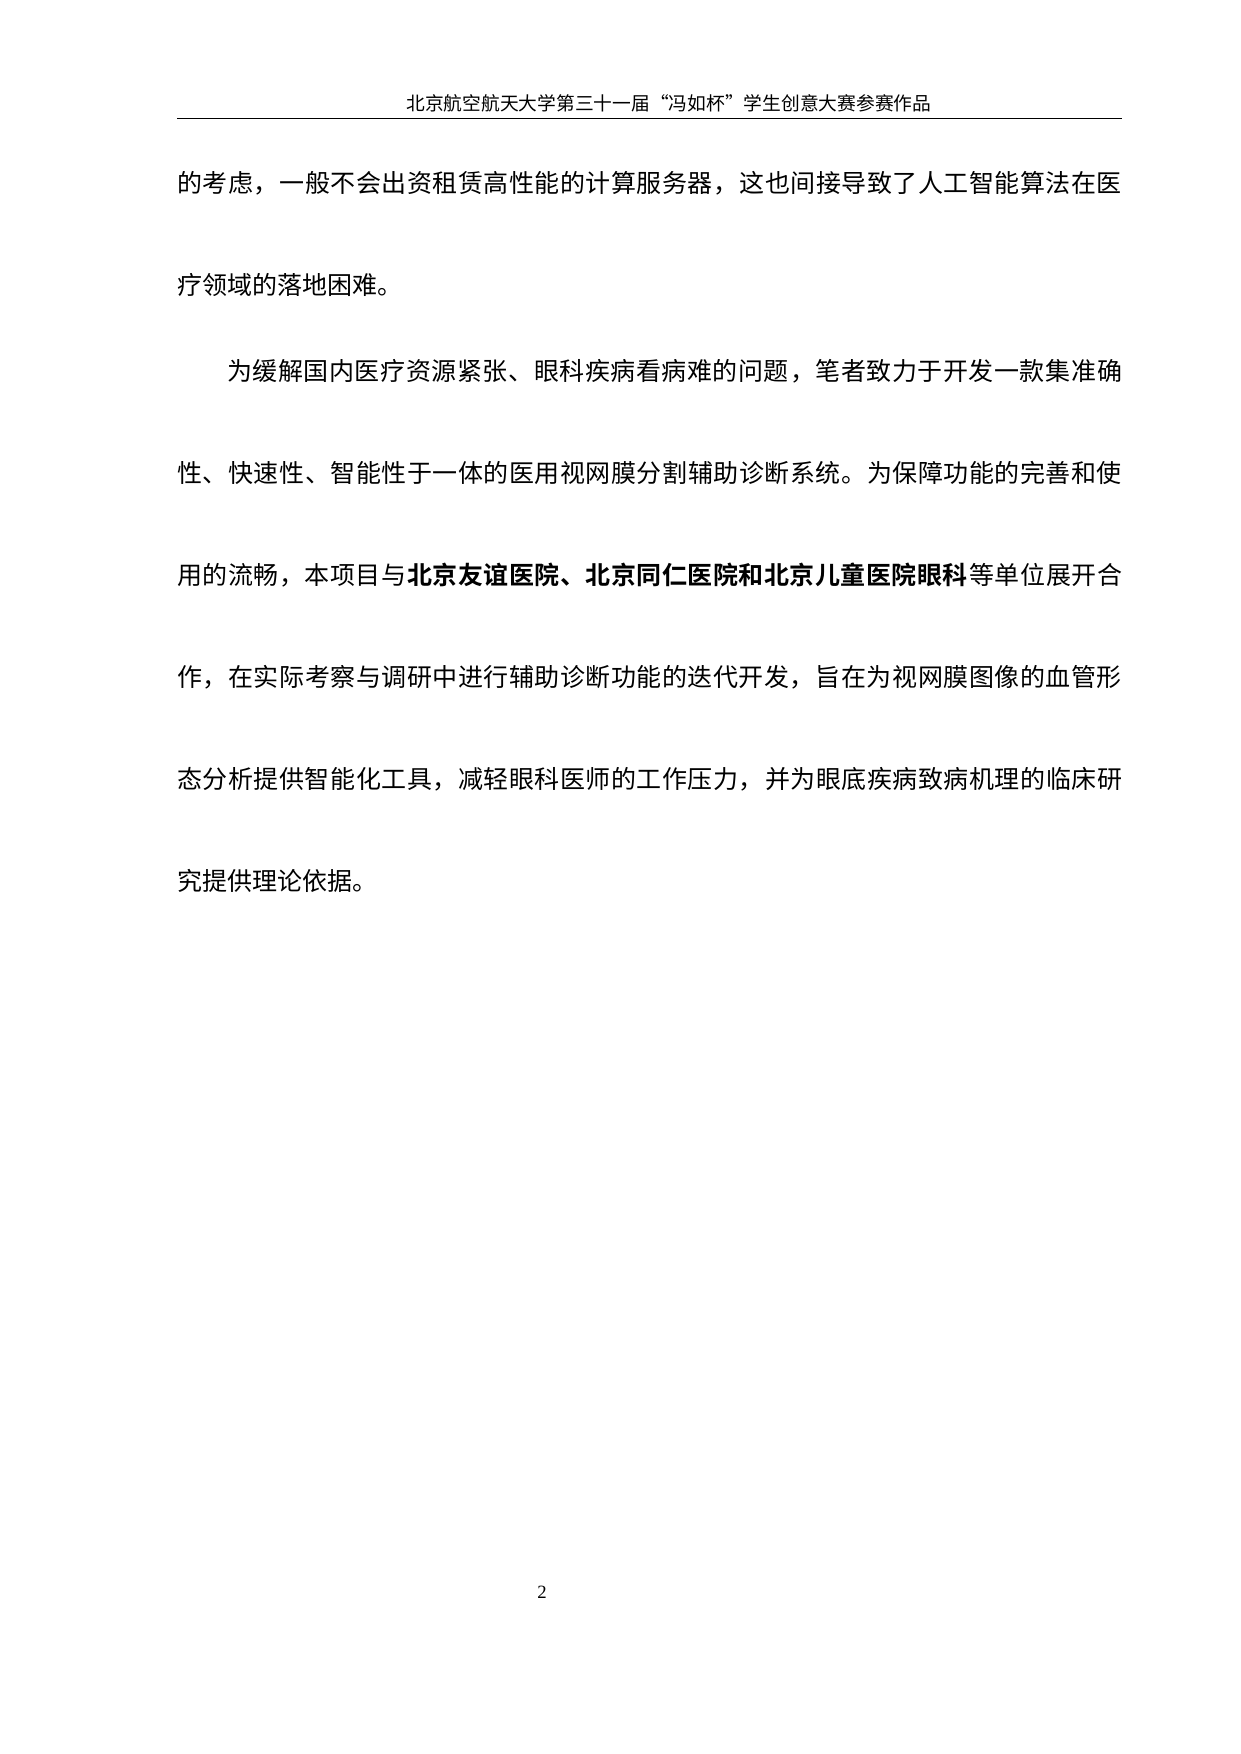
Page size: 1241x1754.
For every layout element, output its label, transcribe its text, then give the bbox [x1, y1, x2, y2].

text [177, 148, 1122, 318]
text 为缓解国内医疗资源紧张、眼科疾病看病难的问题，笔者致力于开发一款集准确性、快速性、智能性于一体的医用视网膜分割辅助诊断系统。为保障功能的完善和使用的流畅，本项目与北京友谊医院、北京同仁医院和北京儿童医院眼科等单位展开合作，在实际考察与调研中进行辅助诊断功能的迭代开发，旨在为视网膜图像的血管形态分析提供智能化工具，减轻眼科医师的工作压力，并为眼底疾病致病机理的临床研究提供理论依据。 [177, 336, 1122, 913]
